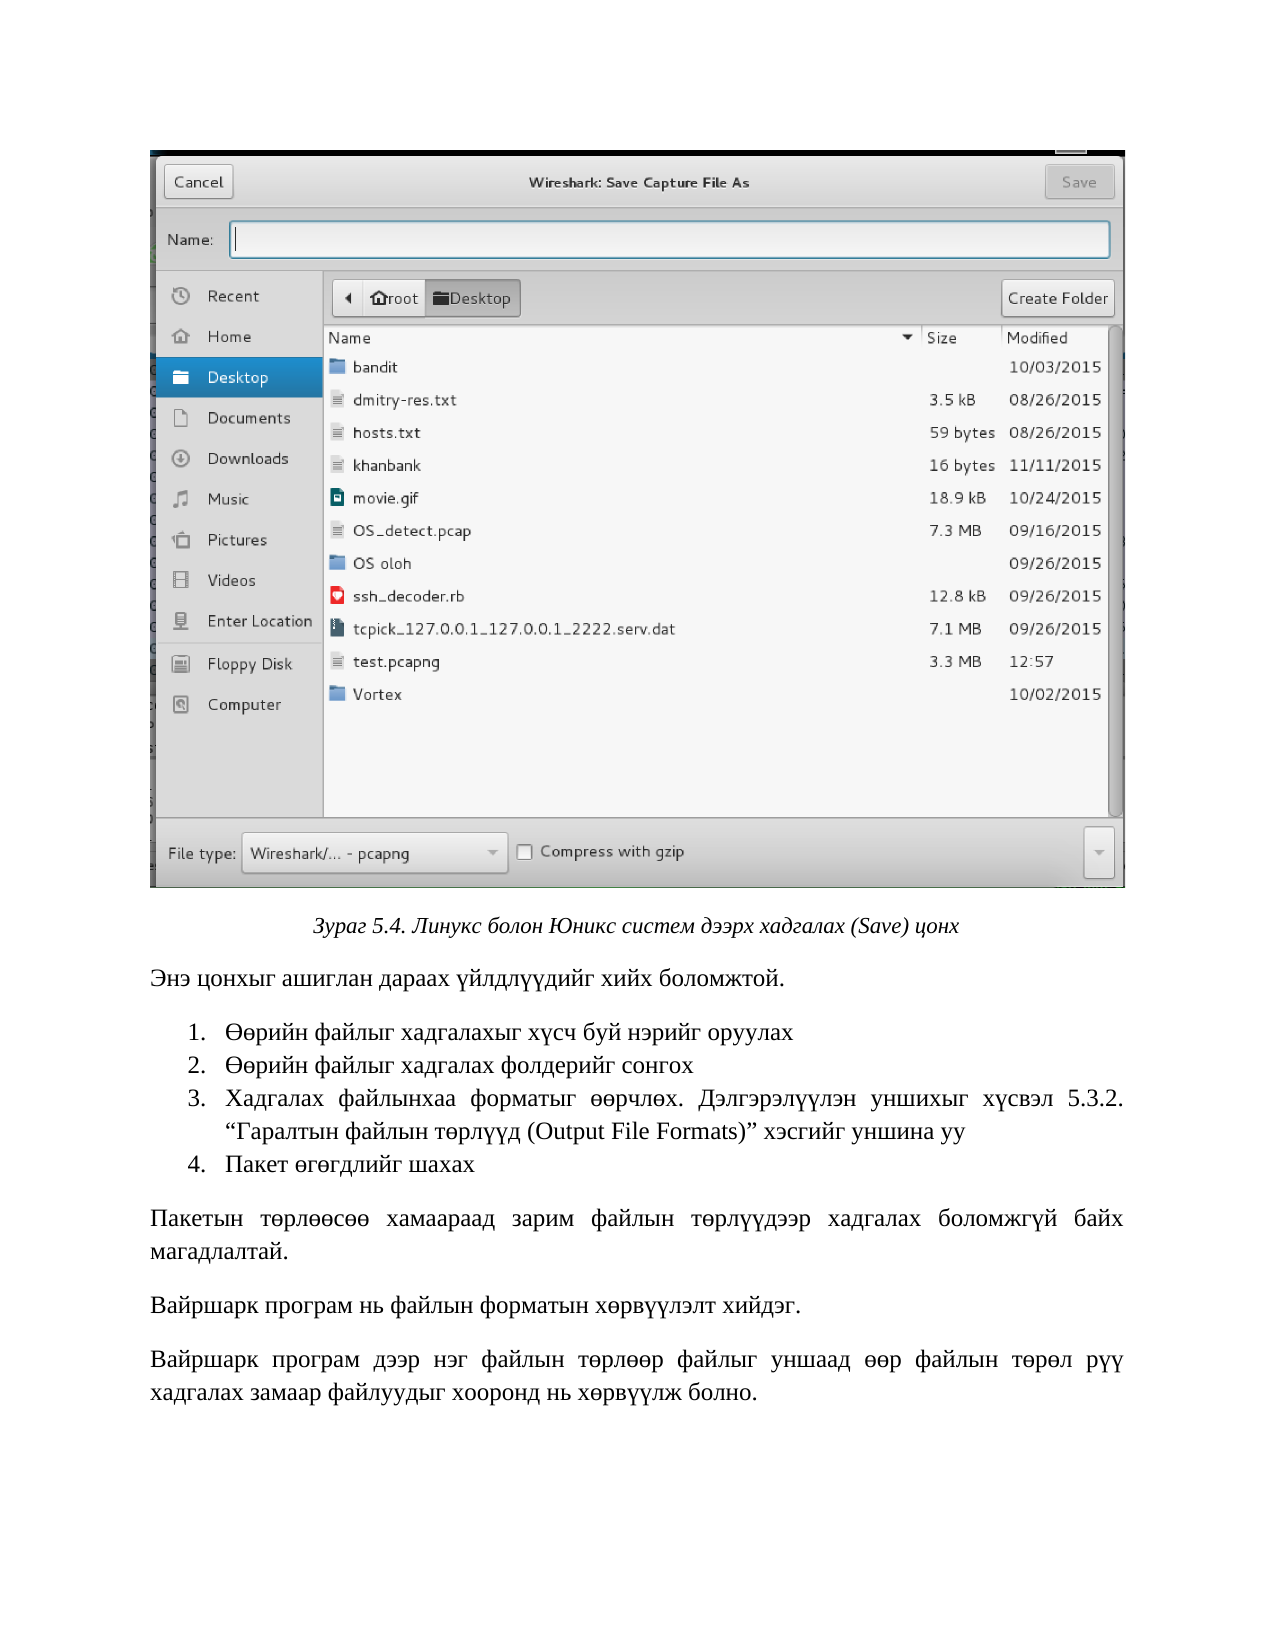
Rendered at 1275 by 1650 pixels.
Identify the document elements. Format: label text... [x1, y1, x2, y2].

text Энэ цонхыг ашиглан дараах үйлдлүүдийг хийх боломжтой. [150, 963, 1125, 992]
text Вайршарк програм нь файлын форматын хөрвүүлэлт хийдэг. [150, 1290, 1125, 1319]
picture [150, 150, 1125, 888]
list Пакет өгөгдлийг шахах [187, 1149, 1125, 1178]
text Вайршарк програм дээр нэг файлын төрлөөр файлыг уншаад өөр файлын төрөл рүү хадгалах замаар файлуудыг хооронд нь хөрвүүлж болно. [150, 1344, 1125, 1406]
text Зураг 5.4. Линукс болон Юникс систем дээрх хадгалах (Save) цонх [150, 912, 1125, 939]
list Өөрийн файлыг хадгалах фолдерийг сонгох [187, 1050, 1125, 1079]
list Өөрийн файлыг хадгалахыг хүсч буй нэрийг оруулах [187, 1017, 1125, 1046]
list Хадгалах файлынхаа форматыг өөрчлөх. Дэлгэрэлүүлэн уншихыг хүсвэл 5.3.2. “Гаралтын файлын төрлүүд (Output File Formats)” хэсгийг уншина уу [187, 1083, 1125, 1145]
text Пакетын төрлөөсөө хамаараад зарим файлын төрлүүдээр хадгалах боломжгүй байх магадлалтай. [150, 1203, 1125, 1265]
